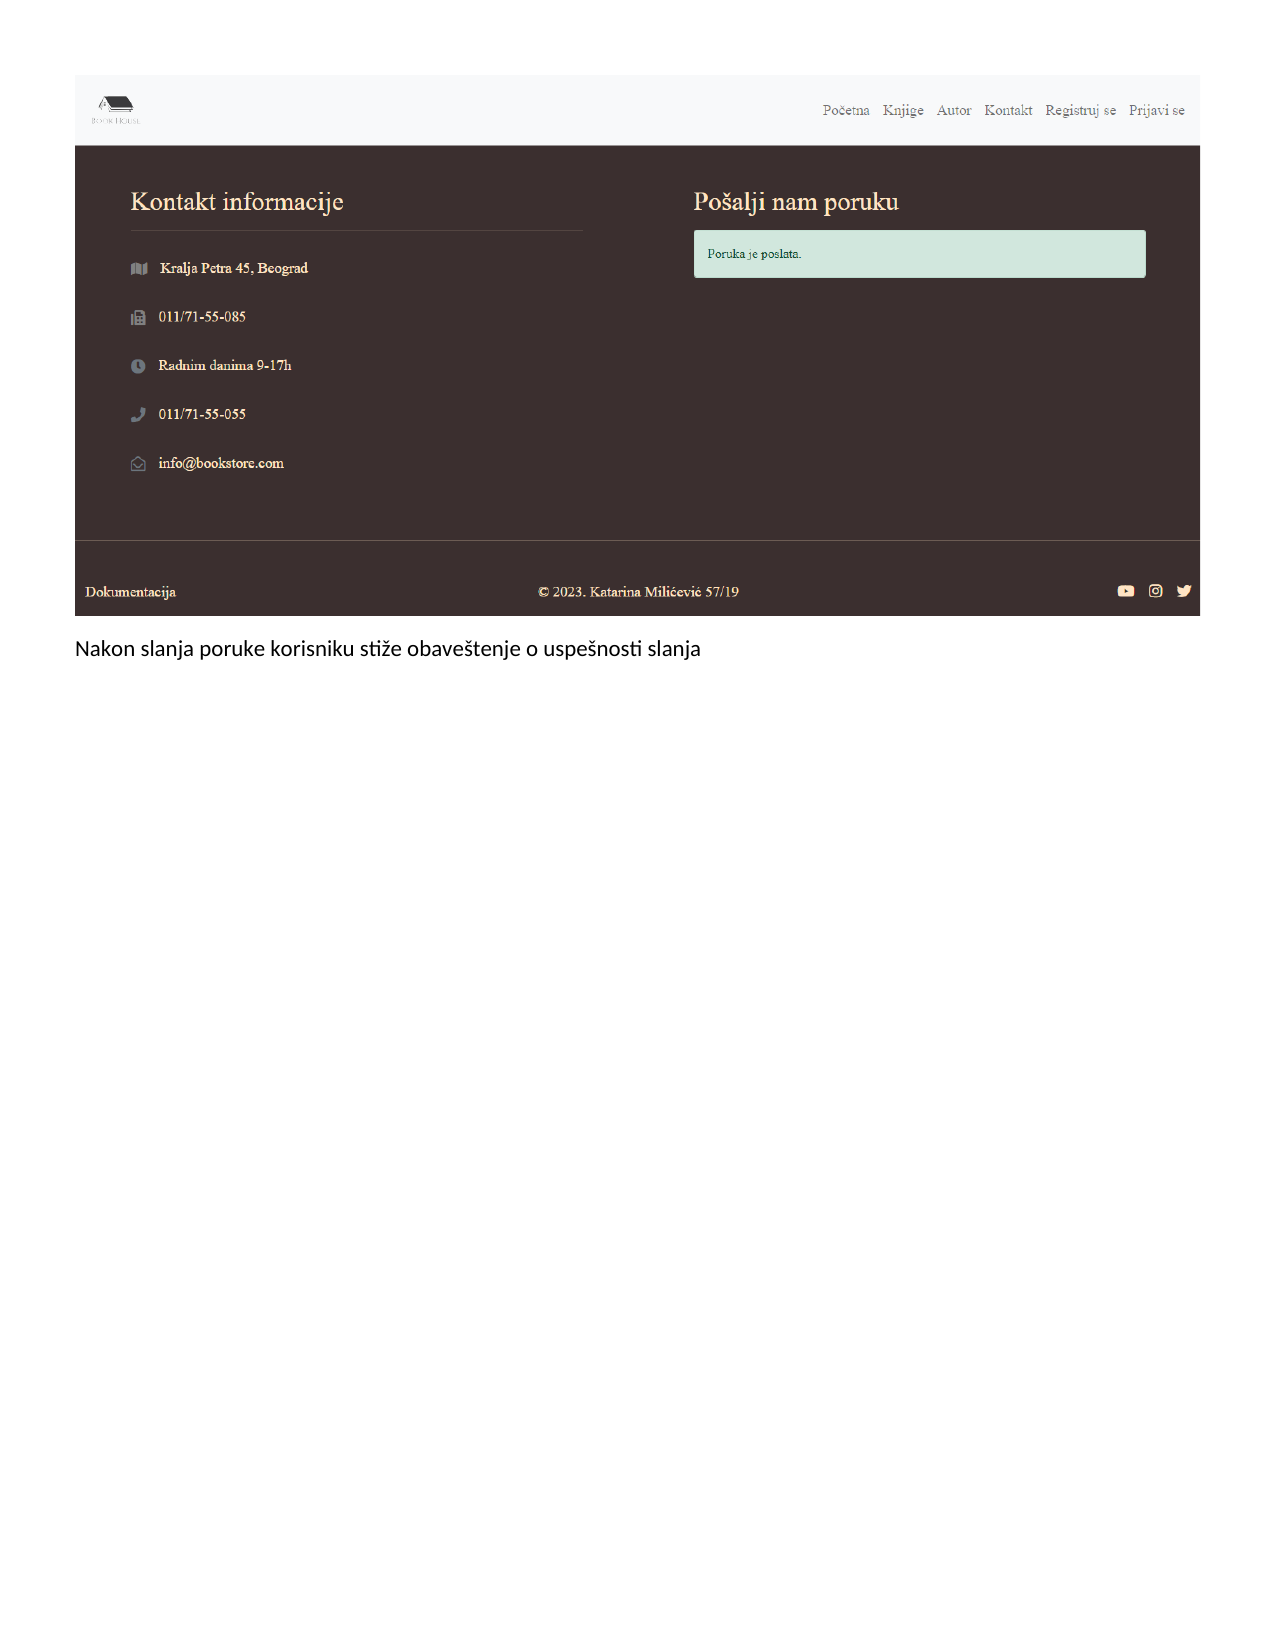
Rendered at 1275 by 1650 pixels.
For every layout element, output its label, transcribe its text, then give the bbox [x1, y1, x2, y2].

text Nakon slanja poruke korisniku stiže obaveštenje o uspešnosti slanja [75, 634, 1200, 662]
picture [75, 75, 1200, 616]
